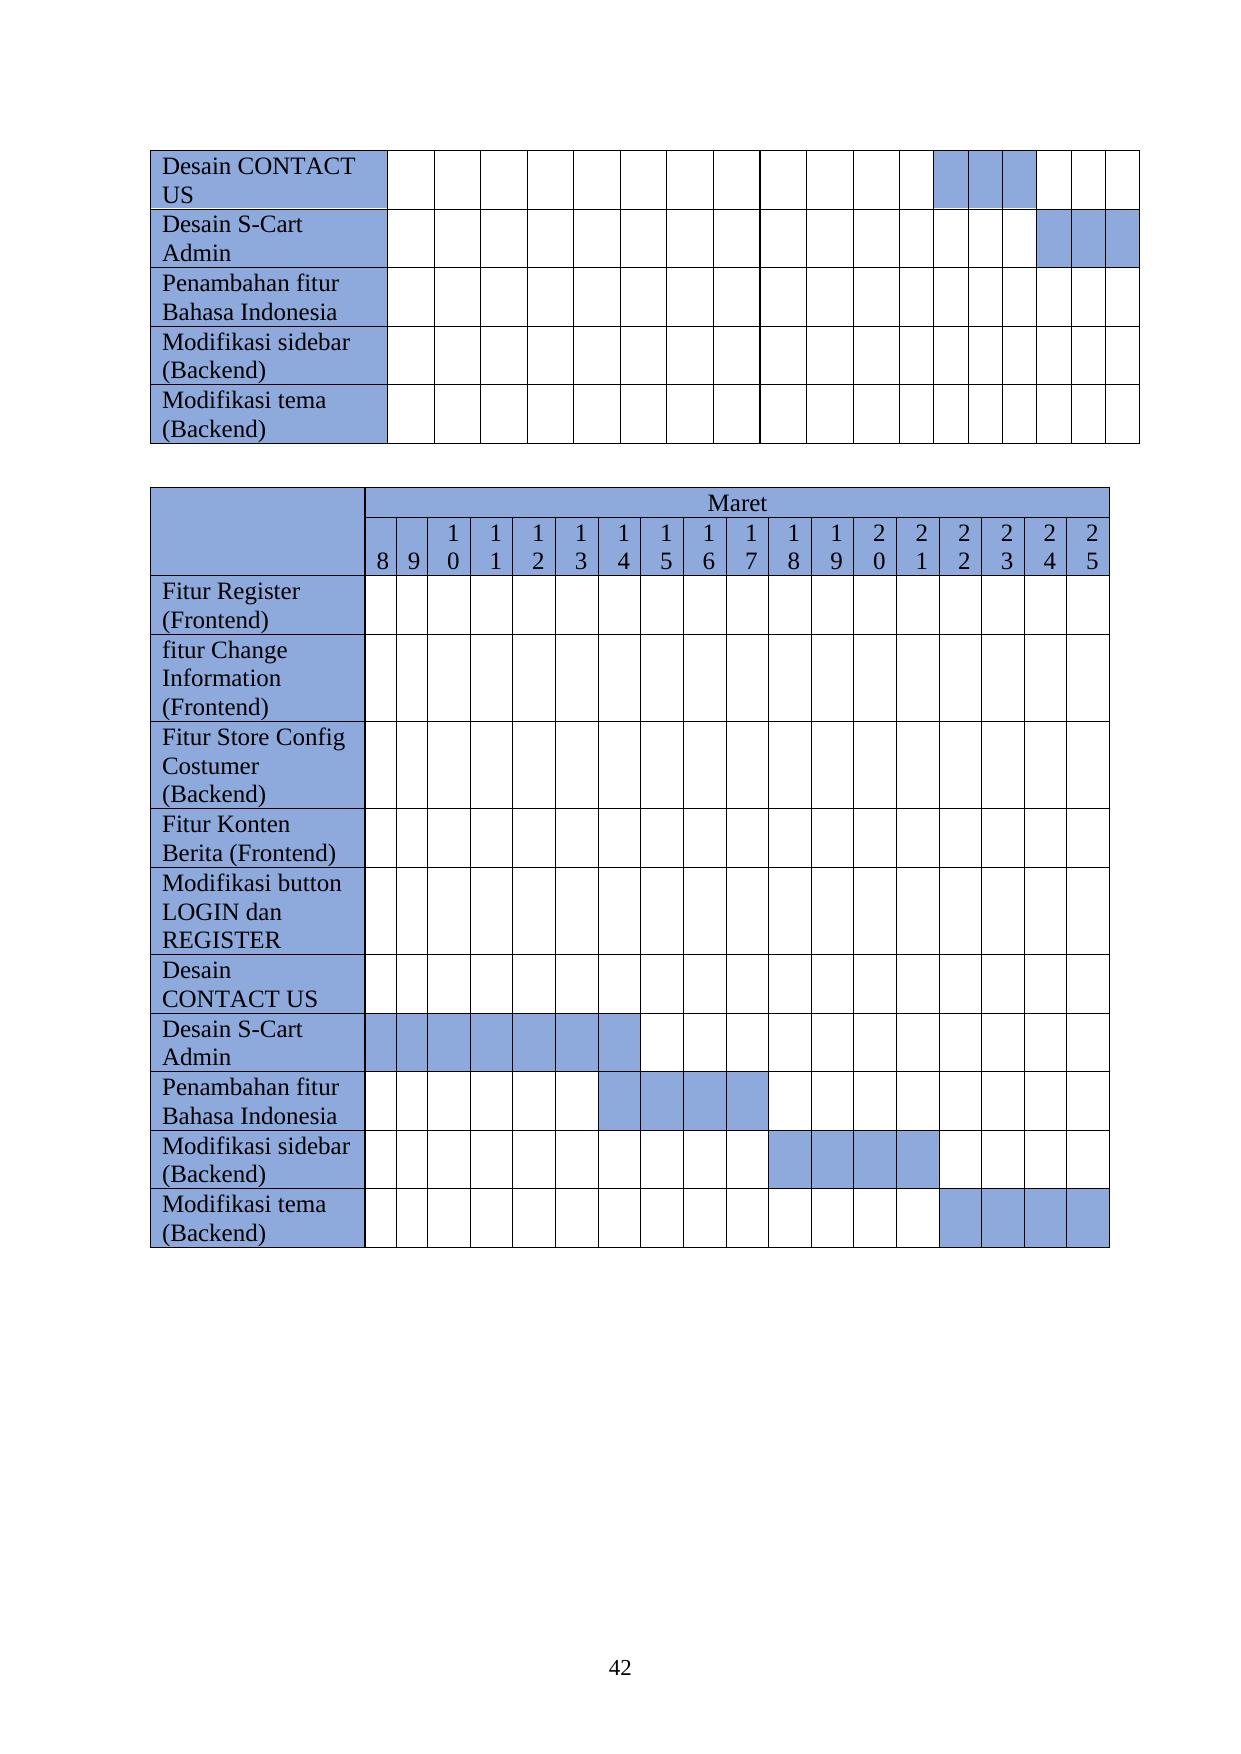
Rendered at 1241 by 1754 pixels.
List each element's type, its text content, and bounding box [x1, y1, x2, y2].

table_cell [812, 576, 853, 634]
table_cell [667, 151, 713, 208]
table_cell [940, 1014, 981, 1071]
table_cell [854, 210, 899, 267]
table_cell [574, 210, 620, 267]
table_cell [397, 955, 427, 1013]
table_cell [481, 151, 527, 208]
table_cell [900, 385, 933, 443]
table_cell Desain CONTACT US [151, 151, 387, 208]
table_cell [599, 1189, 640, 1247]
table_cell [684, 1189, 726, 1247]
table_cell [513, 635, 555, 721]
table_cell [428, 635, 470, 721]
table_cell [574, 151, 620, 208]
table_cell [428, 576, 470, 634]
table_cell [397, 1014, 427, 1071]
table_cell [940, 1189, 981, 1247]
table_cell [1003, 151, 1036, 208]
table_cell [528, 268, 573, 326]
table_cell [900, 210, 933, 267]
table_cell [854, 268, 899, 326]
table_cell [481, 268, 527, 326]
table_cell [769, 809, 811, 867]
table_cell [1067, 1072, 1109, 1130]
table_cell [761, 268, 806, 326]
table_cell [574, 268, 620, 326]
table_cell [982, 868, 1024, 954]
table_cell [599, 1072, 640, 1130]
table_cell [435, 268, 480, 326]
table_cell [599, 576, 640, 634]
table_cell [1037, 385, 1071, 443]
table_cell [435, 385, 480, 443]
table_cell [1072, 268, 1105, 326]
table_cell Modifikasi button LOGIN dan REGISTER [151, 868, 364, 954]
table_cell [812, 955, 853, 1013]
table_cell [807, 210, 853, 267]
table_cell [366, 809, 396, 867]
table_cell [556, 868, 598, 954]
table_cell [471, 955, 512, 1013]
table_cell [761, 210, 806, 267]
table_cell [854, 809, 896, 867]
table_cell [621, 327, 666, 384]
table_cell [667, 327, 713, 384]
table_cell [641, 868, 683, 954]
table_cell [481, 385, 527, 443]
table_cell 9 [397, 518, 427, 575]
table_cell [727, 1189, 768, 1247]
table_cell [1003, 210, 1036, 267]
table_cell [428, 1072, 470, 1130]
table_cell [435, 327, 480, 384]
table_cell [471, 1014, 512, 1071]
table_cell [897, 1072, 939, 1130]
table_cell [513, 1072, 555, 1130]
table_cell [727, 1131, 768, 1188]
table_cell 21 [897, 518, 939, 575]
table_cell [684, 868, 726, 954]
table_cell [900, 268, 933, 326]
table_cell Penambahan fitur Bahasa Indonesia [151, 1072, 364, 1130]
table_cell [982, 722, 1024, 808]
table_cell [556, 576, 598, 634]
table_cell [1025, 809, 1066, 867]
table_cell 22 [940, 518, 981, 575]
table_cell [1067, 635, 1109, 721]
table_cell [769, 1014, 811, 1071]
table_cell [897, 635, 939, 721]
table_cell [1067, 955, 1109, 1013]
table_cell [807, 151, 853, 208]
table_cell [397, 1131, 427, 1188]
table_cell [388, 151, 434, 208]
table_cell [621, 151, 666, 208]
table_cell [599, 722, 640, 808]
table_cell [897, 1189, 939, 1247]
table_cell [435, 151, 480, 208]
table_cell [982, 576, 1024, 634]
table_cell [769, 722, 811, 808]
table_cell [854, 1131, 896, 1188]
table_cell [397, 576, 427, 634]
table_cell [428, 955, 470, 1013]
table_cell [934, 151, 968, 208]
table_cell [471, 576, 512, 634]
table_cell [769, 1131, 811, 1188]
table_cell [934, 385, 968, 443]
table_cell [1003, 385, 1036, 443]
table_cell [556, 1014, 598, 1071]
table_cell [982, 1189, 1024, 1247]
table_cell [940, 1131, 981, 1188]
table_cell [513, 576, 555, 634]
table_cell [1025, 576, 1066, 634]
table_cell 17 [727, 518, 768, 575]
table_cell [854, 1189, 896, 1247]
table_cell 16 [684, 518, 726, 575]
table_cell [428, 1014, 470, 1071]
table_cell [1037, 151, 1071, 208]
table_cell [366, 1014, 396, 1071]
table_cell [556, 1189, 598, 1247]
table_cell [1037, 268, 1071, 326]
table_cell [599, 809, 640, 867]
table_cell [1025, 1014, 1066, 1071]
table_cell 8 [366, 518, 396, 575]
table_cell [641, 809, 683, 867]
table_cell [574, 385, 620, 443]
table_cell [940, 868, 981, 954]
table_cell Modifikasi tema (Backend) [151, 1189, 364, 1247]
table_cell Fitur Konten Berita (Frontend) [151, 809, 364, 867]
table_cell [812, 1189, 853, 1247]
table_cell [807, 268, 853, 326]
table_cell [714, 385, 759, 443]
table_cell [513, 1014, 555, 1071]
table_cell [397, 722, 427, 808]
table_cell [897, 1131, 939, 1188]
table_cell [641, 955, 683, 1013]
table_cell [1067, 722, 1109, 808]
table_cell [556, 809, 598, 867]
table_cell [1072, 151, 1105, 208]
table_cell [897, 576, 939, 634]
table_cell [1072, 385, 1105, 443]
table_cell [761, 151, 806, 208]
table_cell [727, 1014, 768, 1071]
table_cell [897, 1014, 939, 1071]
table_cell [599, 955, 640, 1013]
table_cell [769, 868, 811, 954]
table_cell [528, 210, 573, 267]
table_cell [366, 868, 396, 954]
table_cell [727, 868, 768, 954]
table_cell 14 [599, 518, 640, 575]
table_cell 24 [1025, 518, 1066, 575]
table_cell [982, 809, 1024, 867]
table_cell 11 [471, 518, 512, 575]
table_cell [854, 635, 896, 721]
table_cell [1106, 327, 1139, 384]
table_cell [854, 722, 896, 808]
table_cell [727, 635, 768, 721]
table_cell [471, 1072, 512, 1130]
table_cell [528, 327, 573, 384]
table_cell [397, 868, 427, 954]
table_cell [528, 151, 573, 208]
table_cell [940, 635, 981, 721]
table_cell [366, 635, 396, 721]
table_cell 15 [641, 518, 683, 575]
table_cell [897, 955, 939, 1013]
table_cell [641, 576, 683, 634]
table_cell [556, 722, 598, 808]
table_cell 12 [513, 518, 555, 575]
table_cell [769, 635, 811, 721]
table_cell [556, 1072, 598, 1130]
table_cell [397, 809, 427, 867]
table_cell [940, 955, 981, 1013]
table_cell [727, 1072, 768, 1130]
table_cell [934, 210, 968, 267]
table_cell [1025, 635, 1066, 721]
table_cell [471, 1189, 512, 1247]
table_cell 19 [812, 518, 853, 575]
table_cell 25 [1067, 518, 1109, 575]
table_cell [1025, 955, 1066, 1013]
table_cell [812, 1014, 853, 1071]
table_cell [513, 1131, 555, 1188]
table_cell [684, 635, 726, 721]
table_cell [1106, 151, 1139, 208]
table_cell 13 [556, 518, 598, 575]
table_cell [1025, 1072, 1066, 1130]
table_cell [727, 722, 768, 808]
table_cell [471, 809, 512, 867]
table_cell Modifikasi sidebar (Backend) [151, 1131, 364, 1188]
table_cell 20 [854, 518, 896, 575]
table_cell [1067, 809, 1109, 867]
table_cell [854, 385, 899, 443]
table_cell [1072, 210, 1105, 267]
table_cell [1072, 327, 1105, 384]
table_cell [714, 327, 759, 384]
table_cell Fitur Register (Frontend) [151, 576, 364, 634]
table_cell [599, 868, 640, 954]
table_cell [667, 210, 713, 267]
table_cell [900, 327, 933, 384]
table_cell [812, 1131, 853, 1188]
table_cell [982, 1014, 1024, 1071]
table_cell [934, 268, 968, 326]
table_header [151, 488, 364, 575]
table_cell [366, 1189, 396, 1247]
table_cell [641, 1131, 683, 1188]
table_cell [934, 327, 968, 384]
table_cell [428, 809, 470, 867]
table_cell [1106, 210, 1139, 267]
table_cell [769, 1072, 811, 1130]
table_cell [854, 1014, 896, 1071]
table_cell [812, 722, 853, 808]
table_cell Desain CONTACT US [151, 955, 364, 1013]
table_cell [388, 210, 434, 267]
table_cell [1025, 1131, 1066, 1188]
table_cell 18 [769, 518, 811, 575]
table_cell [667, 268, 713, 326]
table_cell 10 [428, 518, 470, 575]
table_cell [641, 1189, 683, 1247]
table_cell [428, 1131, 470, 1188]
table_cell [1106, 268, 1139, 326]
table_cell [366, 1131, 396, 1188]
table_cell [481, 327, 527, 384]
table_cell [684, 576, 726, 634]
table_cell [1067, 1014, 1109, 1071]
table_cell [471, 722, 512, 808]
table_cell [969, 210, 1002, 267]
table_cell [897, 868, 939, 954]
table_cell [727, 955, 768, 1013]
table_cell [1003, 327, 1036, 384]
table_cell [714, 210, 759, 267]
table_cell [897, 722, 939, 808]
table_cell [641, 635, 683, 721]
table_cell [471, 635, 512, 721]
table_cell [714, 268, 759, 326]
table_cell [388, 327, 434, 384]
table_cell [969, 268, 1002, 326]
table_cell [1067, 576, 1109, 634]
table_cell [397, 1072, 427, 1130]
table_cell [1037, 210, 1071, 267]
table_cell [684, 1131, 726, 1188]
table_cell [807, 327, 853, 384]
table_cell [982, 1072, 1024, 1130]
table_cell [812, 809, 853, 867]
table_cell [897, 809, 939, 867]
table_cell [388, 268, 434, 326]
table_cell [940, 576, 981, 634]
table_header Maret [366, 488, 1109, 517]
table_cell fitur Change Information (Frontend) [151, 635, 364, 721]
table_cell Penambahan fitur Bahasa Indonesia [151, 268, 387, 326]
table_cell [428, 868, 470, 954]
table_cell [982, 955, 1024, 1013]
table_cell [1067, 1189, 1109, 1247]
table_cell [1003, 268, 1036, 326]
table_cell [528, 385, 573, 443]
table_cell [769, 1189, 811, 1247]
table_cell [435, 210, 480, 267]
table_cell [940, 809, 981, 867]
table_cell [621, 268, 666, 326]
table_cell [714, 151, 759, 208]
table_cell [599, 1014, 640, 1071]
table_cell [513, 868, 555, 954]
table_cell [1025, 1189, 1066, 1247]
table_cell [854, 151, 899, 208]
table_cell [574, 327, 620, 384]
table_cell [599, 1131, 640, 1188]
table_cell [428, 722, 470, 808]
table_cell [397, 1189, 427, 1247]
table_cell [366, 722, 396, 808]
table_cell [667, 385, 713, 443]
table_cell [481, 210, 527, 267]
table_cell [366, 576, 396, 634]
table_cell [428, 1189, 470, 1247]
table_cell [969, 151, 1002, 208]
table_cell [1106, 385, 1139, 443]
table_cell [727, 809, 768, 867]
table_cell [513, 722, 555, 808]
table_cell [812, 868, 853, 954]
table_cell Desain S-Cart Admin [151, 210, 387, 267]
table_cell [1025, 868, 1066, 954]
table_cell [388, 385, 434, 443]
table_cell [854, 576, 896, 634]
table_cell [684, 955, 726, 1013]
table_cell Modifikasi sidebar (Backend) [151, 327, 387, 384]
table_cell [969, 385, 1002, 443]
table_cell [513, 955, 555, 1013]
table_cell [982, 1131, 1024, 1188]
table_cell [854, 955, 896, 1013]
table_cell [1025, 722, 1066, 808]
table_cell [556, 635, 598, 721]
table_cell [769, 955, 811, 1013]
table_cell [807, 385, 853, 443]
table_cell [366, 1072, 396, 1130]
table_cell [641, 1072, 683, 1130]
table_cell [812, 1072, 853, 1130]
table_cell [684, 809, 726, 867]
table_cell [621, 210, 666, 267]
table_cell [1037, 327, 1071, 384]
table_cell [1067, 868, 1109, 954]
table_cell [513, 1189, 555, 1247]
table_cell [969, 327, 1002, 384]
table_cell [556, 955, 598, 1013]
table_cell [684, 1072, 726, 1130]
table_cell Fitur Store Config Costumer (Backend) [151, 722, 364, 808]
table_cell [366, 955, 396, 1013]
table_cell [599, 635, 640, 721]
table_cell [621, 385, 666, 443]
table_cell [397, 635, 427, 721]
table_cell 23 [982, 518, 1024, 575]
table_cell [641, 1014, 683, 1071]
table_cell [769, 576, 811, 634]
table_cell [556, 1131, 598, 1188]
table_cell [812, 635, 853, 721]
table_cell [1067, 1131, 1109, 1188]
table_cell Desain S-Cart Admin [151, 1014, 364, 1071]
table_cell [940, 722, 981, 808]
table_cell Modifikasi tema (Backend) [151, 385, 387, 443]
table_cell [684, 722, 726, 808]
table_cell [761, 385, 806, 443]
table_cell [641, 722, 683, 808]
table_cell [854, 1072, 896, 1130]
table_cell [471, 1131, 512, 1188]
table_cell [727, 576, 768, 634]
table_cell [854, 868, 896, 954]
table_cell [471, 868, 512, 954]
table_cell [761, 327, 806, 384]
table_cell [982, 635, 1024, 721]
table_cell [900, 151, 933, 208]
table_cell [940, 1072, 981, 1130]
table_cell [684, 1014, 726, 1071]
table_cell [854, 327, 899, 384]
table_cell [513, 809, 555, 867]
